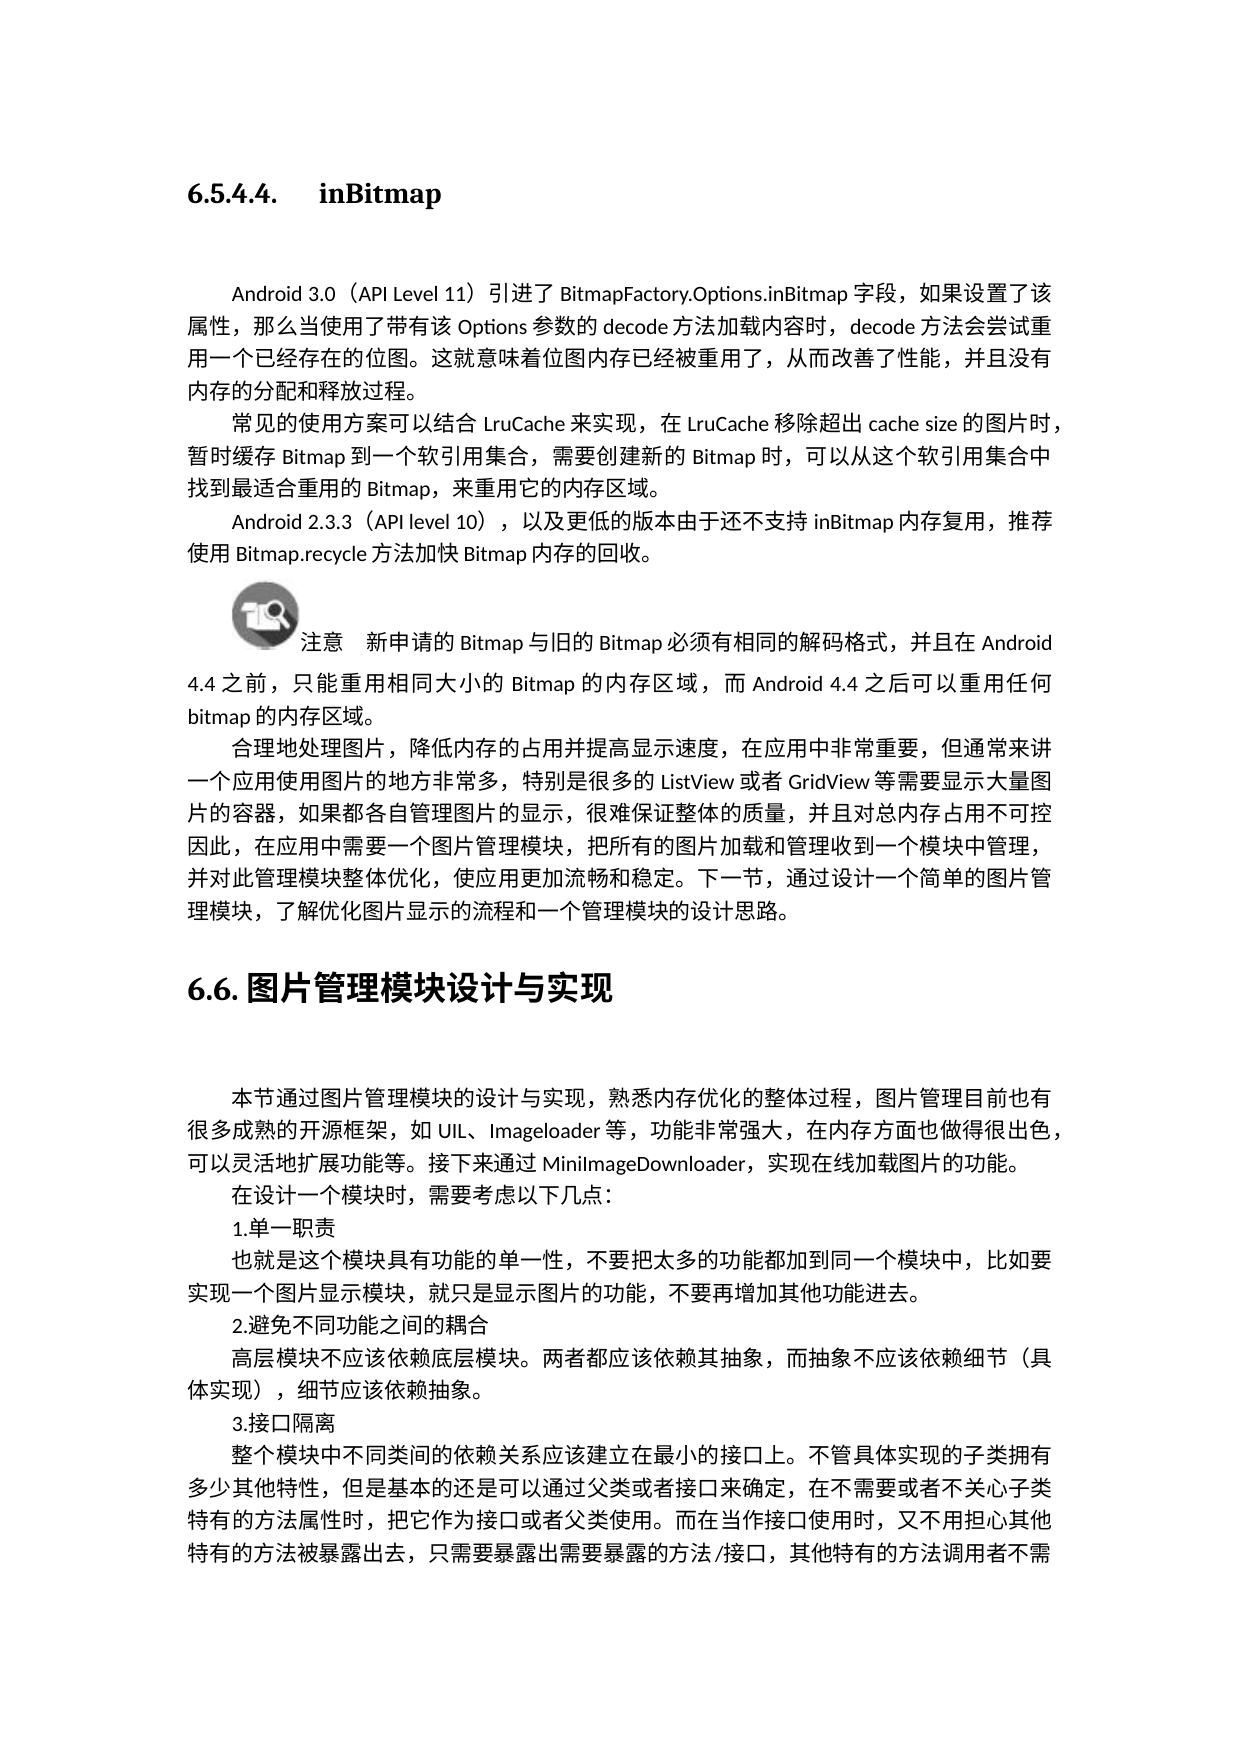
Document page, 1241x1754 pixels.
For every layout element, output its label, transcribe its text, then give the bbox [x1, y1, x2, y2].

picture [231, 578, 301, 650]
text 也就是这个模块具有功能的单一性，不要把太多的功能都加到同一个模块中，比如要实现一个图片显示模块，就只是显示图片的功能，不要再增加其他功能进去。 [187, 1243, 1053, 1308]
subtitle inBitmap [187, 162, 1053, 227]
text 在设计一个模块时，需要考虑以下几点： [187, 1178, 1053, 1210]
text 常见的使用方案可以结合LruCache来实现，在LruCache移除超出cache size的图片时，暂时缓存Bitmap到一个软引用集合，需要创建新的Bitmap时，可以从这个软引用集合中找到最适合重用的Bitmap，来重用它的内存区域。 [187, 406, 1053, 503]
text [187, 1438, 1053, 1568]
text 1.单一职责 [187, 1210, 1053, 1243]
text 2.避免不同功能之间的耦合 [187, 1308, 1053, 1340]
text Android 2.3.3（API level 10），以及更低的版本由于还不支持inBitmap内存复用，推荐使用Bitmap.recycle方法加快Bitmap内存的回收。 [187, 503, 1053, 568]
text 注意 新申请的Bitmap与旧的Bitmap必须有相同的解码格式，并且在Android 4.4之前，只能重用相同大小的Bitmap的内存区域，而Android 4.4之后可以重用任何bitmap的内存区域。 [187, 568, 1053, 731]
subtitle 图片管理模块设计与实现 [187, 953, 1053, 1018]
text 3.接口隔离 [187, 1405, 1053, 1438]
text Android 3.0（API Level 11）引进了BitmapFactory.Options.inBitmap字段，如果设置了该属性，那么当使用了带有该Options参数的decode方法加载内容时，decode方法会尝试重用一个已经存在的位图。这就意味着位图内存已经被重用了，从而改善了性能，并且没有内存的分配和释放过程。 [187, 276, 1053, 406]
text 本节通过图片管理模块的设计与实现，熟悉内存优化的整体过程，图片管理目前也有很多成熟的开源框架，如UIL、Imageloader等，功能非常强大，在内存方面也做得很出色，可以灵活地扩展功能等。接下来通过MiniImageDownloader，实现在线加载图片的功能。 [187, 1080, 1053, 1178]
text 合理地处理图片，降低内存的占用并提高显示速度，在应用中非常重要，但通常来讲一个应用使用图片的地方非常多，特别是很多的ListView或者GridView等需要显示大量图片的容器，如果都各自管理图片的显示，很难保证整体的质量，并且对总内存占用不可控。因此，在应用中需要一个图片管理模块，把所有的图片加载和管理收到一个模块中管理，并对此管理模块整体优化，使应用更加流畅和稳定。下一节，通过设计一个简单的图片管理模块，了解优化图片显示的流程和一个管理模块的设计思路。 [187, 731, 1053, 926]
text 高层模块不应该依赖底层模块。两者都应该依赖其抽象，而抽象不应该依赖细节（具体实现），细节应该依赖抽象。 [187, 1340, 1053, 1405]
